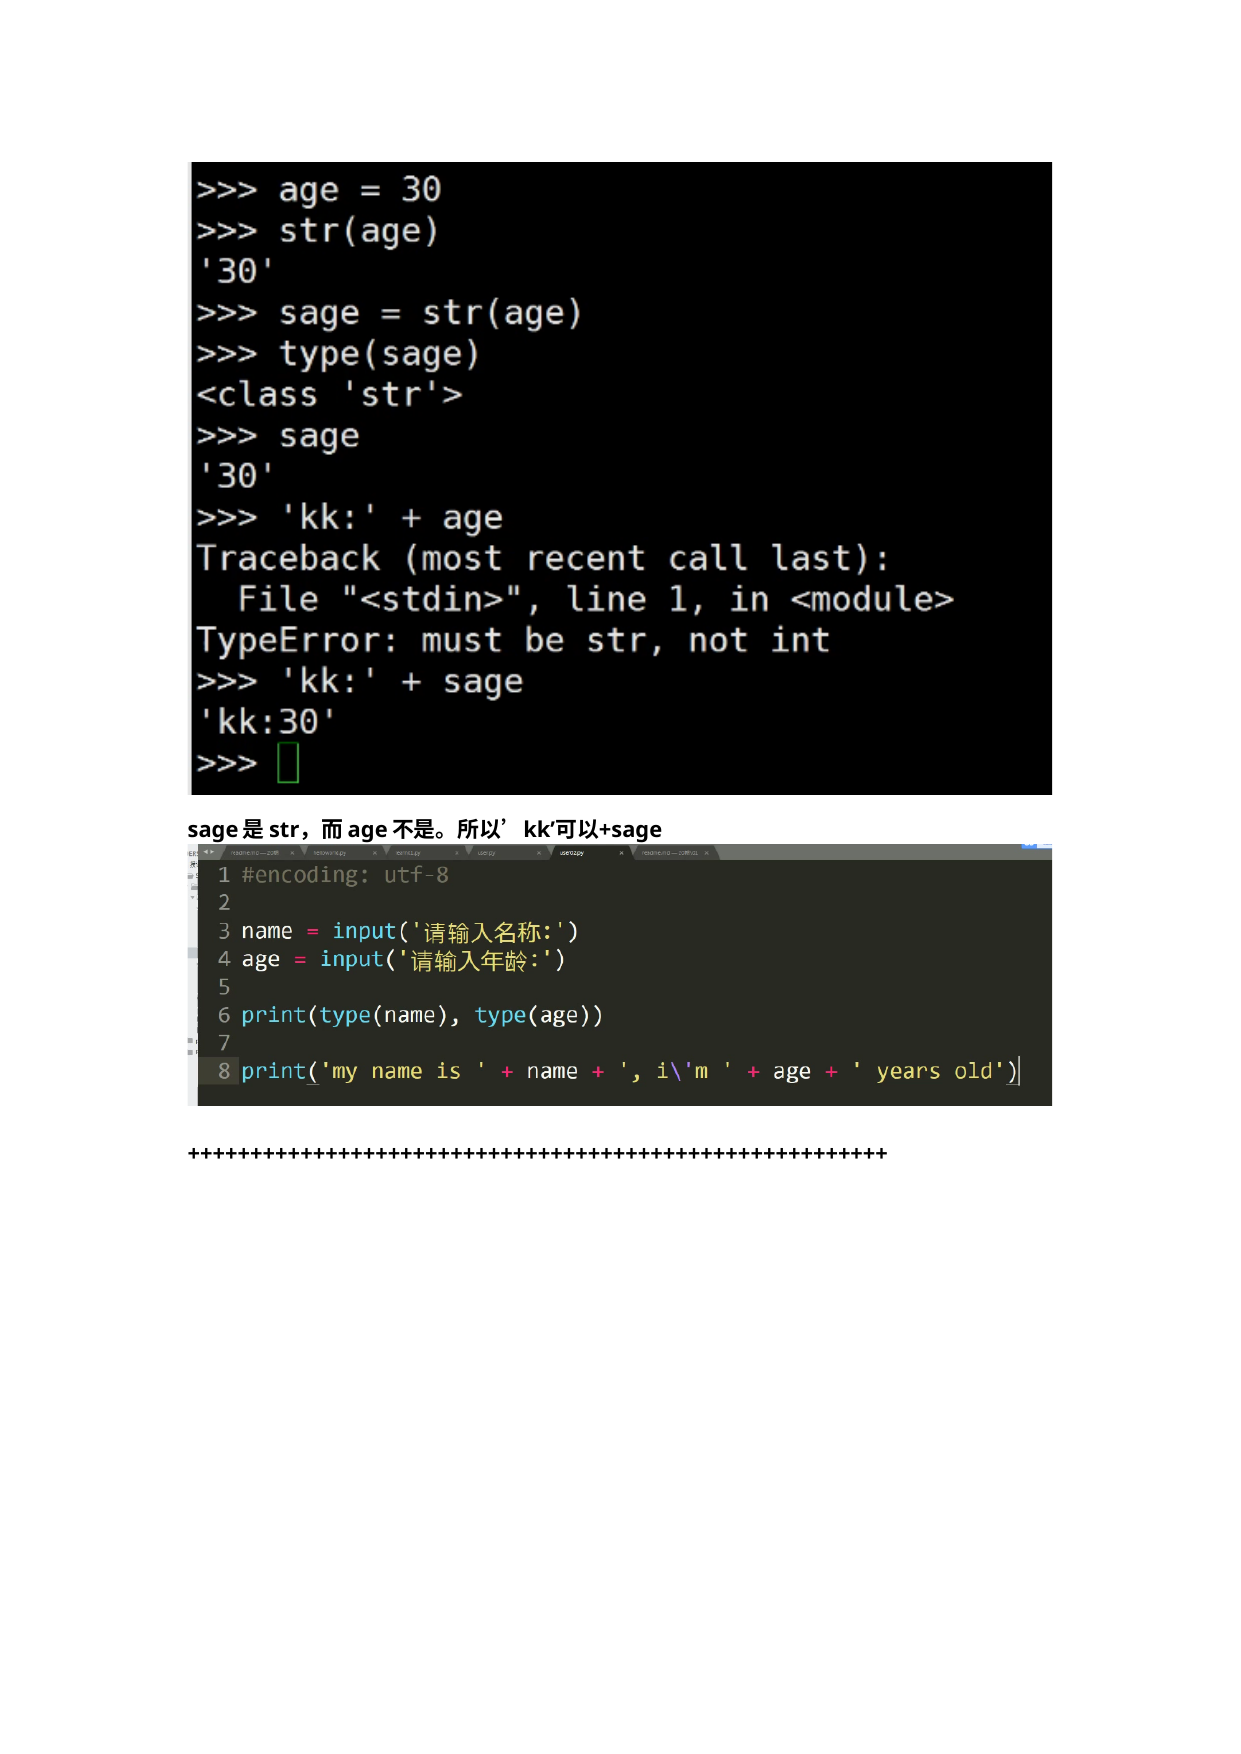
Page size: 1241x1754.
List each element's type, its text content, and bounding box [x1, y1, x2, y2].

picture [187, 162, 1053, 795]
picture [187, 844, 1053, 1106]
text sage是str，而age不是。所以’kk’可以+sage [187, 812, 1053, 844]
text ++++++++++++++++++++++++++++++++++++++++++++++++++++++++ [187, 1137, 1053, 1169]
